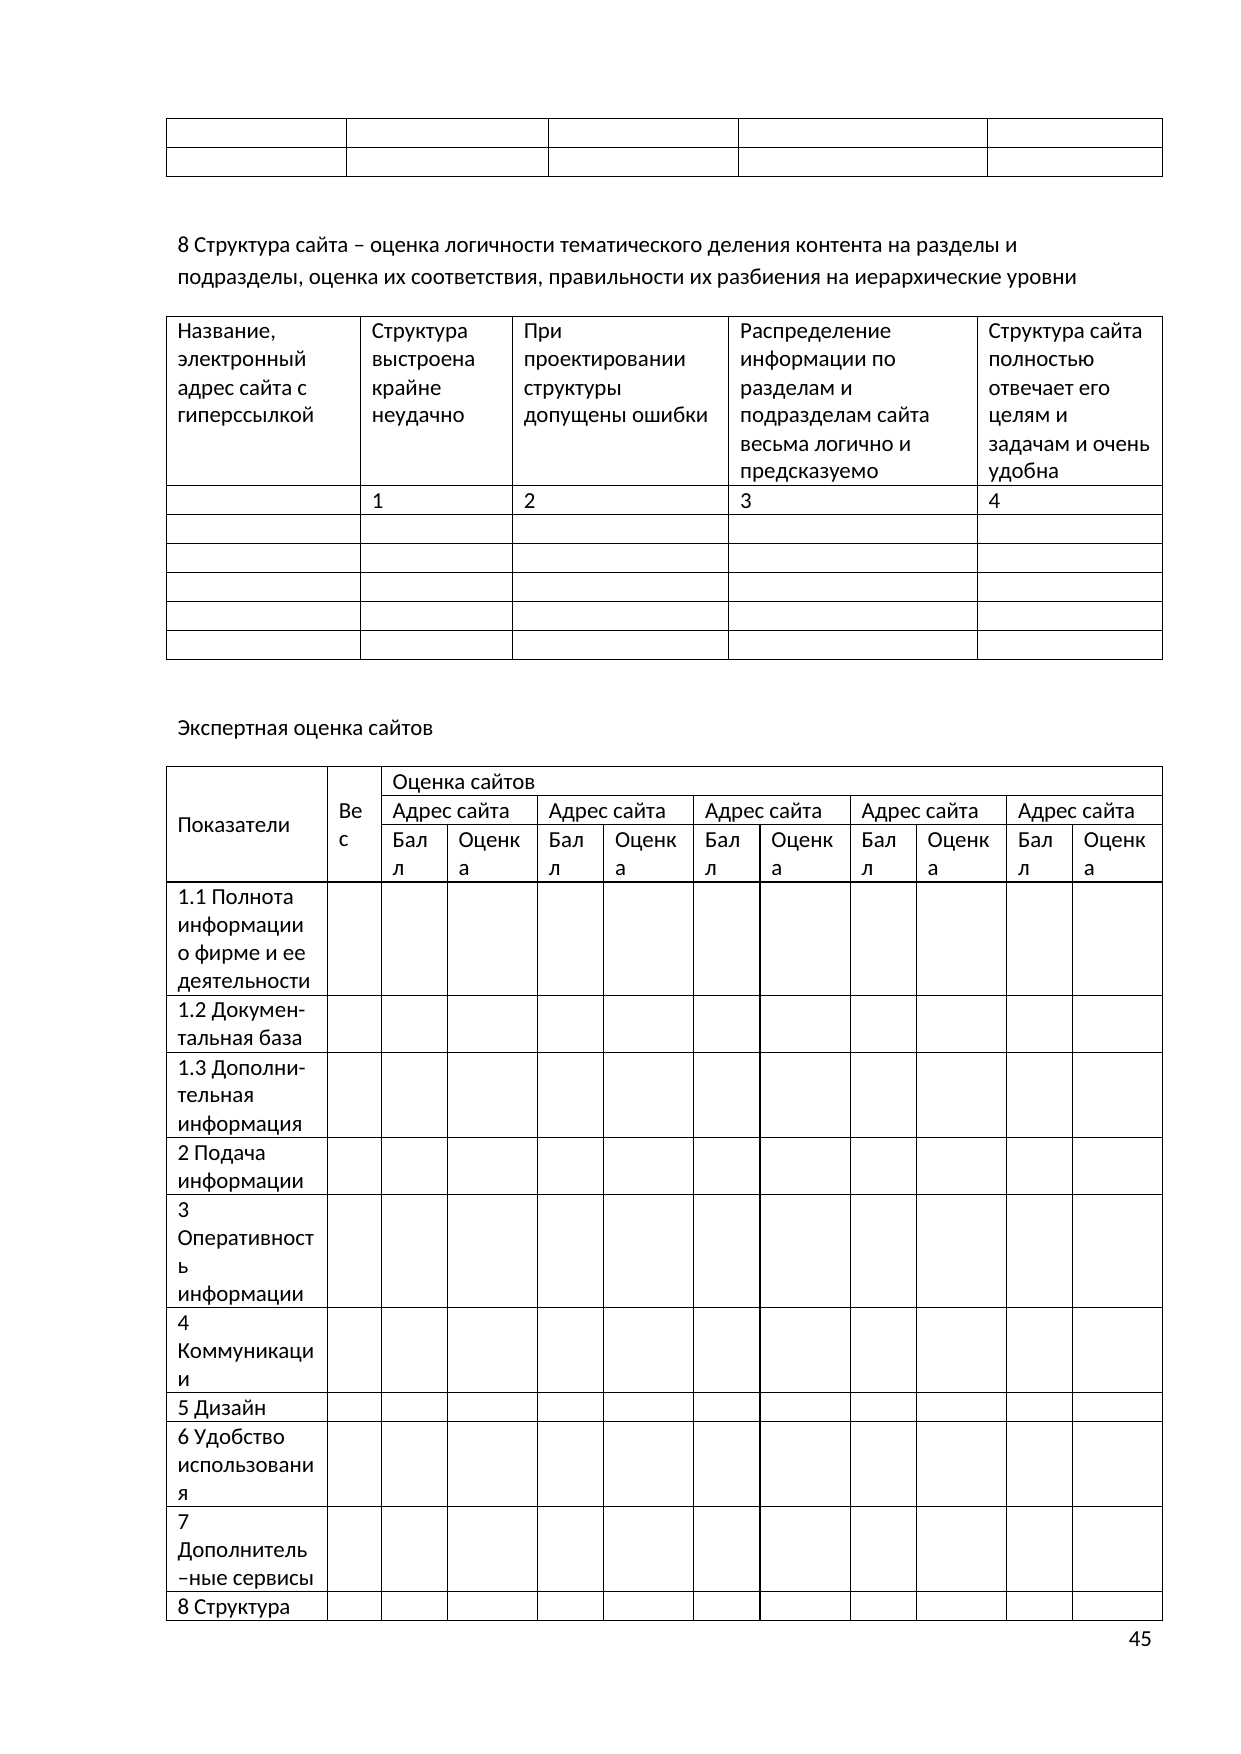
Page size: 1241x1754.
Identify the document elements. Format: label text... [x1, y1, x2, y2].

table_cell [1007, 1053, 1072, 1137]
table_cell [448, 1195, 537, 1307]
table_cell [448, 1422, 537, 1506]
table_cell [694, 1053, 759, 1137]
table_cell 8 Структура сайта [167, 1592, 327, 1620]
table_cell Адрес сайта [538, 796, 693, 824]
table_cell [382, 1195, 447, 1307]
table_cell [917, 1195, 1006, 1307]
table_cell [382, 1422, 447, 1506]
table_cell [1073, 1053, 1162, 1137]
table_cell [978, 631, 1162, 659]
table_cell [347, 119, 548, 147]
table_cell Адрес сайта [851, 796, 1006, 824]
table_cell [729, 631, 977, 659]
table_cell [604, 883, 693, 994]
table_cell Адрес сайта [382, 796, 537, 824]
table_cell [694, 883, 759, 994]
table_cell [604, 1393, 693, 1421]
table_cell [988, 148, 1162, 176]
table_cell [361, 544, 512, 572]
table_cell [167, 515, 360, 543]
table_cell Адрес сайта [694, 796, 850, 824]
table_cell Балл [1007, 825, 1072, 881]
table_cell 3 Оперативность информации [167, 1195, 327, 1307]
table_cell [448, 1138, 537, 1194]
table_cell 3 [729, 486, 977, 514]
table_cell [1073, 1393, 1162, 1421]
table_cell [917, 1422, 1006, 1506]
table_cell [851, 1053, 916, 1137]
table_cell [382, 883, 447, 994]
table_cell [167, 631, 360, 659]
table_cell [382, 1138, 447, 1194]
table_cell Оценка [1073, 825, 1162, 881]
table_cell [513, 602, 728, 630]
table_cell [538, 1195, 603, 1307]
table_cell Балл [382, 825, 447, 881]
table_cell [448, 883, 537, 994]
table_cell [1007, 996, 1072, 1052]
table_cell [851, 1138, 916, 1194]
table_cell [761, 1507, 850, 1591]
table_cell [513, 573, 728, 601]
table_cell [604, 1308, 693, 1392]
table_cell [328, 1308, 381, 1392]
table_cell Оценка [761, 825, 850, 881]
table_cell [538, 1393, 603, 1421]
table_cell 6 Удобство использования [167, 1422, 327, 1506]
table_cell [382, 1507, 447, 1591]
table_cell [1073, 1422, 1162, 1506]
table_cell Оценка [604, 825, 693, 881]
table_cell [382, 1592, 447, 1620]
table_cell [1007, 1592, 1072, 1620]
table_header Показатели [167, 767, 327, 881]
table_cell [761, 1053, 850, 1137]
table_cell [448, 996, 537, 1052]
table_cell 4 [978, 486, 1162, 514]
table_header Распределение информации по разделам и подразделам сайта весьма логично и предсказуемо [729, 317, 977, 485]
table_header Структура выстроена крайне неудачно [361, 317, 512, 485]
table_cell [1073, 883, 1162, 994]
table_cell 2 Подача информации [167, 1138, 327, 1194]
table_cell [694, 1138, 759, 1194]
table_cell Оценка [917, 825, 1006, 881]
table_cell [761, 1393, 850, 1421]
table_cell [361, 631, 512, 659]
table_cell [361, 515, 512, 543]
table_cell [604, 1053, 693, 1137]
table_cell [851, 1422, 916, 1506]
table_cell [851, 1195, 916, 1307]
table_cell [538, 883, 603, 994]
table_cell [1073, 1507, 1162, 1591]
table_cell [361, 602, 512, 630]
table_cell [328, 1422, 381, 1506]
table_cell [328, 996, 381, 1052]
table_cell [917, 1053, 1006, 1137]
table_cell [328, 1053, 381, 1137]
table_cell [978, 573, 1162, 601]
table_cell [328, 883, 381, 994]
table_cell Балл [538, 825, 603, 881]
table_cell [549, 148, 738, 176]
table_cell [448, 1308, 537, 1392]
table_cell [328, 1507, 381, 1591]
table_cell [978, 515, 1162, 543]
table_cell [167, 486, 360, 514]
table_cell [1073, 1592, 1162, 1620]
table_cell [328, 1195, 381, 1307]
table_cell [1007, 1393, 1072, 1421]
table_cell [328, 1138, 381, 1194]
table_cell [917, 1138, 1006, 1194]
table_cell [538, 1053, 603, 1137]
table_cell [347, 148, 548, 176]
table_cell [988, 119, 1162, 147]
table_cell [448, 1053, 537, 1137]
table_cell [604, 1507, 693, 1591]
table_cell [851, 1308, 916, 1392]
table_header Структура сайта полностью отвечает его целям и задачам и очень удобна [978, 317, 1162, 485]
table_cell [1007, 883, 1072, 994]
table_cell [729, 515, 977, 543]
table_cell [729, 573, 977, 601]
table_cell [448, 1393, 537, 1421]
table_cell [167, 573, 360, 601]
table_cell [917, 1592, 1006, 1620]
table_cell [538, 1592, 603, 1620]
table_cell [604, 1138, 693, 1194]
table_cell [917, 1393, 1006, 1421]
table_cell [978, 602, 1162, 630]
table_cell [604, 996, 693, 1052]
table_cell [694, 1195, 759, 1307]
table_cell [1007, 1507, 1072, 1591]
table_cell [1073, 996, 1162, 1052]
table_cell 7 Дополнитель–ные сервисы [167, 1507, 327, 1591]
table_cell [361, 573, 512, 601]
table_cell [761, 996, 850, 1052]
table_cell [1007, 1422, 1072, 1506]
table_cell [851, 883, 916, 994]
table_cell [1007, 1308, 1072, 1392]
table_cell [694, 1507, 759, 1591]
table_cell [978, 544, 1162, 572]
table_cell [538, 1422, 603, 1506]
table_header При проектировании структуры допущены ошибки [513, 317, 728, 485]
table_cell [694, 1308, 759, 1392]
table_cell [538, 996, 603, 1052]
table_cell [448, 1507, 537, 1591]
table_cell [761, 883, 850, 994]
table_cell [761, 1138, 850, 1194]
text Экспертная оценка сайтов [177, 713, 1152, 741]
table_cell [851, 996, 916, 1052]
table_cell [739, 148, 987, 176]
table_cell [694, 1592, 759, 1620]
table_cell [167, 544, 360, 572]
table_cell 4 Коммуникации [167, 1308, 327, 1392]
table_cell [1073, 1195, 1162, 1307]
table_cell [513, 631, 728, 659]
table_cell [694, 1393, 759, 1421]
table_cell [538, 1308, 603, 1392]
table_cell 1.3 Дополни-тельная информация [167, 1053, 327, 1137]
table_cell [382, 1393, 447, 1421]
table_cell [761, 1195, 850, 1307]
table_cell Адрес сайта [1007, 796, 1162, 824]
table_cell Оценка [448, 825, 537, 881]
table_cell [382, 996, 447, 1052]
table_cell [851, 1507, 916, 1591]
table_cell [729, 602, 977, 630]
table_cell [761, 1422, 850, 1506]
table_cell [382, 1053, 447, 1137]
table_cell Балл [851, 825, 916, 881]
table_cell [167, 119, 346, 147]
table_cell [538, 1507, 603, 1591]
table_cell [917, 1507, 1006, 1591]
table_cell 5 Дизайн [167, 1393, 327, 1421]
table_cell [513, 515, 728, 543]
table_cell [1073, 1308, 1162, 1392]
table_cell [1073, 1138, 1162, 1194]
table_cell [167, 148, 346, 176]
table_cell 2 [513, 486, 728, 514]
table_cell Балл [694, 825, 759, 881]
table_cell [917, 996, 1006, 1052]
table_cell [851, 1393, 916, 1421]
table_cell [604, 1195, 693, 1307]
table_cell [513, 544, 728, 572]
table_cell 1.1 Полнота информации о фирме и ее деятельности [167, 883, 327, 994]
table_header Название, электронный адрес сайта с гиперссылкой [167, 317, 360, 485]
table_cell [448, 1592, 537, 1620]
table_cell [739, 119, 987, 147]
text 8 Структура сайта – оценка логичности тематического деления контента на разделы и подразделы, оценка их соответствия, правильности их разбиения на иерархические уровни [177, 230, 1152, 291]
table_cell [328, 1592, 381, 1620]
table_cell [382, 1308, 447, 1392]
table_cell [1007, 1138, 1072, 1194]
table_cell [538, 1138, 603, 1194]
table_cell [917, 883, 1006, 994]
table_cell [851, 1592, 916, 1620]
table_cell [761, 1308, 850, 1392]
table_cell [549, 119, 738, 147]
table_cell [729, 544, 977, 572]
table_cell [604, 1592, 693, 1620]
table_cell [761, 1592, 850, 1620]
table_cell [694, 996, 759, 1052]
table_cell 1 [361, 486, 512, 514]
table_cell [604, 1422, 693, 1506]
table_header Вес [328, 767, 381, 881]
table_cell [1007, 1195, 1072, 1307]
table_cell [167, 602, 360, 630]
table_cell [694, 1422, 759, 1506]
table_cell [328, 1393, 381, 1421]
table_cell [917, 1308, 1006, 1392]
table_cell 1.2 Докумен-тальная база [167, 996, 327, 1052]
table_header Оценка сайтов [382, 767, 1162, 795]
